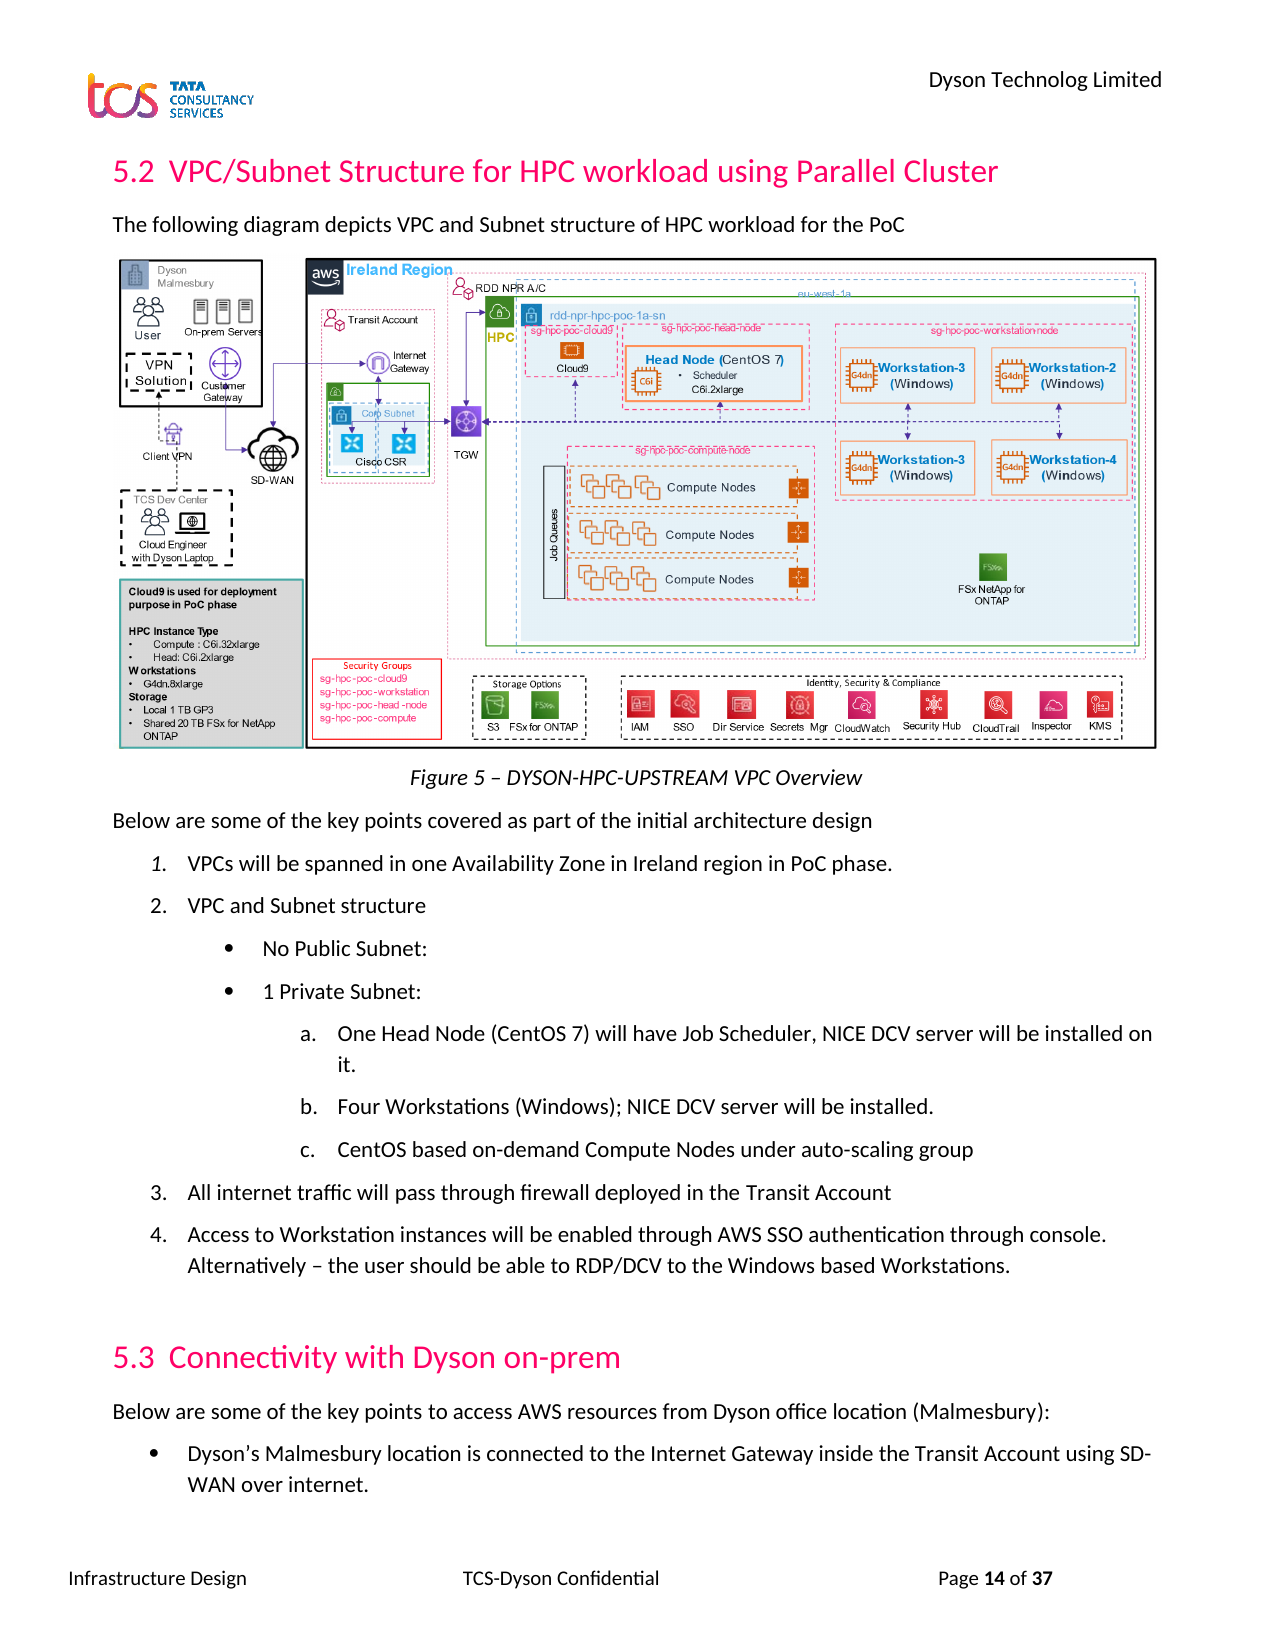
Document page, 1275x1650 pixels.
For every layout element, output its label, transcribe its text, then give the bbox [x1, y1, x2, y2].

text The following diagram depicts VPC and Subnet structure of HPC workload for the PoC [112, 211, 1162, 239]
list Access to Workstation instances will be enabled through AWS SSO authentication through console. Alternatively – the user should be able to RDP/DCV to the Windows based Workstations. [150, 1221, 1162, 1279]
list No Public Subnet: [225, 934, 1162, 962]
list 1 Private Subnet: [225, 977, 1162, 1005]
picture [88, 73, 254, 118]
list Four Workstations (Windows); NICE DCV server will be installed. [300, 1092, 1162, 1120]
list CentOS based on-demand Compute Nodes under auto-scaling group [300, 1135, 1162, 1163]
text Figure 5 – DYSON-HPC-UPSTREAM VPC Overview [112, 763, 1162, 791]
text Below are some of the key points to access AWS resources from Dyson office location (Malmesbury): [112, 1397, 1162, 1425]
list VPCs will be spanned in one Availability Zone in Ireland region in PoC phase. [150, 849, 1162, 877]
subtitle VPC/Subnet Structure for HPC workload using Parallel Cluster [112, 150, 1162, 191]
list Dyson’s Malmesbury location is connected to the Internet Gateway inside the Transit Account using SD-WAN over internet. [150, 1439, 1162, 1498]
text Below are some of the key points covered as part of the initial architecture design [112, 806, 1162, 834]
list All internet traffic will pass through firewall deployed in the Transit Account [150, 1178, 1162, 1206]
list VPC and Subnet structure [150, 891, 1162, 919]
picture [112, 253, 1163, 749]
list One Head Node (CentOS 7) will have Job Scheduler, NICE DCV server will be installed on it. [300, 1019, 1162, 1078]
subtitle Connectivity with Dyson on-prem [112, 1336, 1162, 1377]
